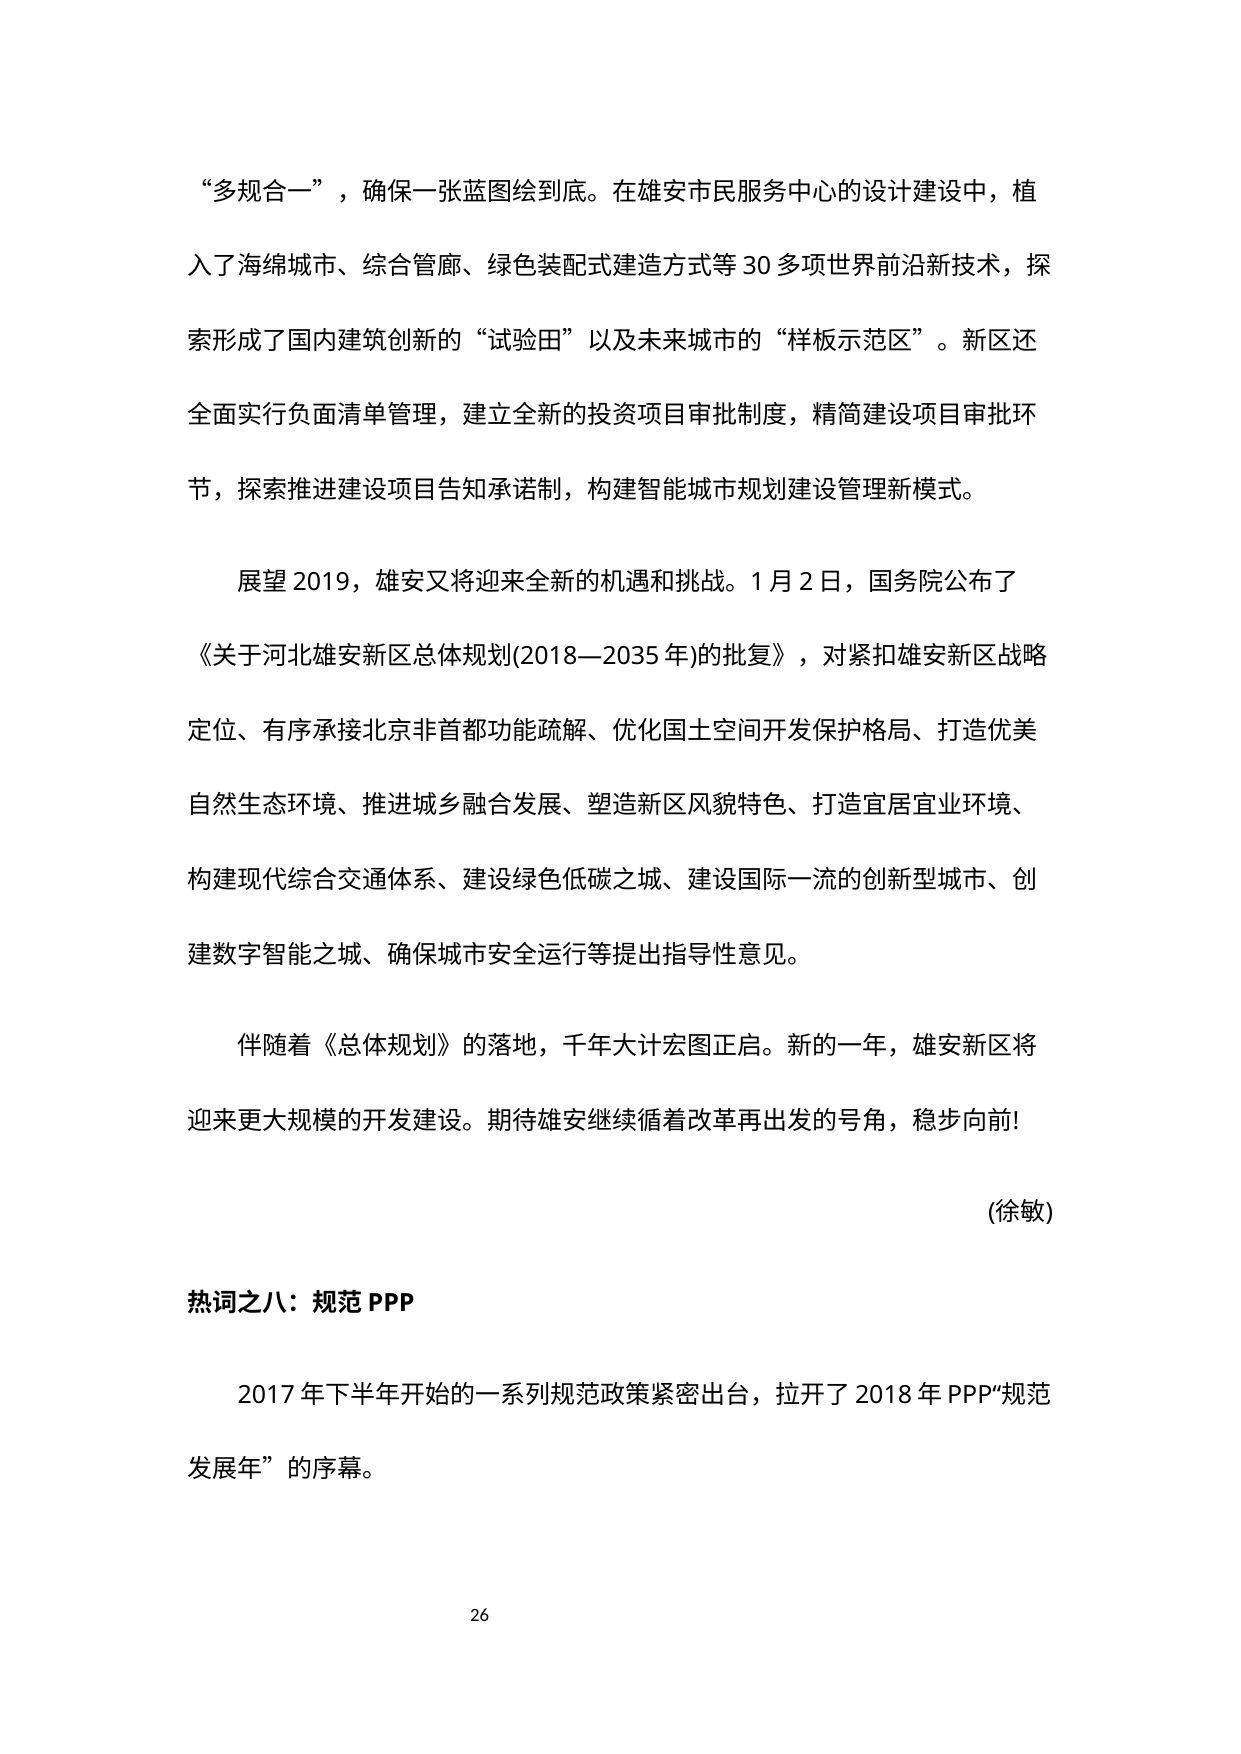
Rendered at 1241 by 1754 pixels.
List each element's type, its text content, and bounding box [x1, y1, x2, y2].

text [187, 157, 1053, 520]
text 2017年下半年开始的一系列规范政策紧密出台，拉开了2018年PPP“规范发展年”的序幕。 [187, 1360, 1053, 1499]
text 热词之八：规范PPP [187, 1268, 1053, 1333]
text 伴随着《总体规划》的落地，千年大计宏图正启。新的一年，雄安新区将迎来更大规模的开发建设。期待雄安继续循着改革再出发的号角，稳步向前! [187, 1011, 1053, 1151]
text (徐敏) [187, 1177, 1053, 1242]
text 展望2019，雄安又将迎来全新的机遇和挑战。1月2日，国务院公布了《关于河北雄安新区总体规划(2018—2035年)的批复》，对紧扣雄安新区战略定位、有序承接北京非首都功能疏解、优化国土空间开发保护格局、打造优美自然生态环境、推进城乡融合发展、塑造新区风貌特色、打造宜居宜业环境、构建现代综合交通体系、建设绿色低碳之城、建设国际一流的创新型城市、创建数字智能之城、确保城市安全运行等提出指导性意见。 [187, 547, 1053, 985]
